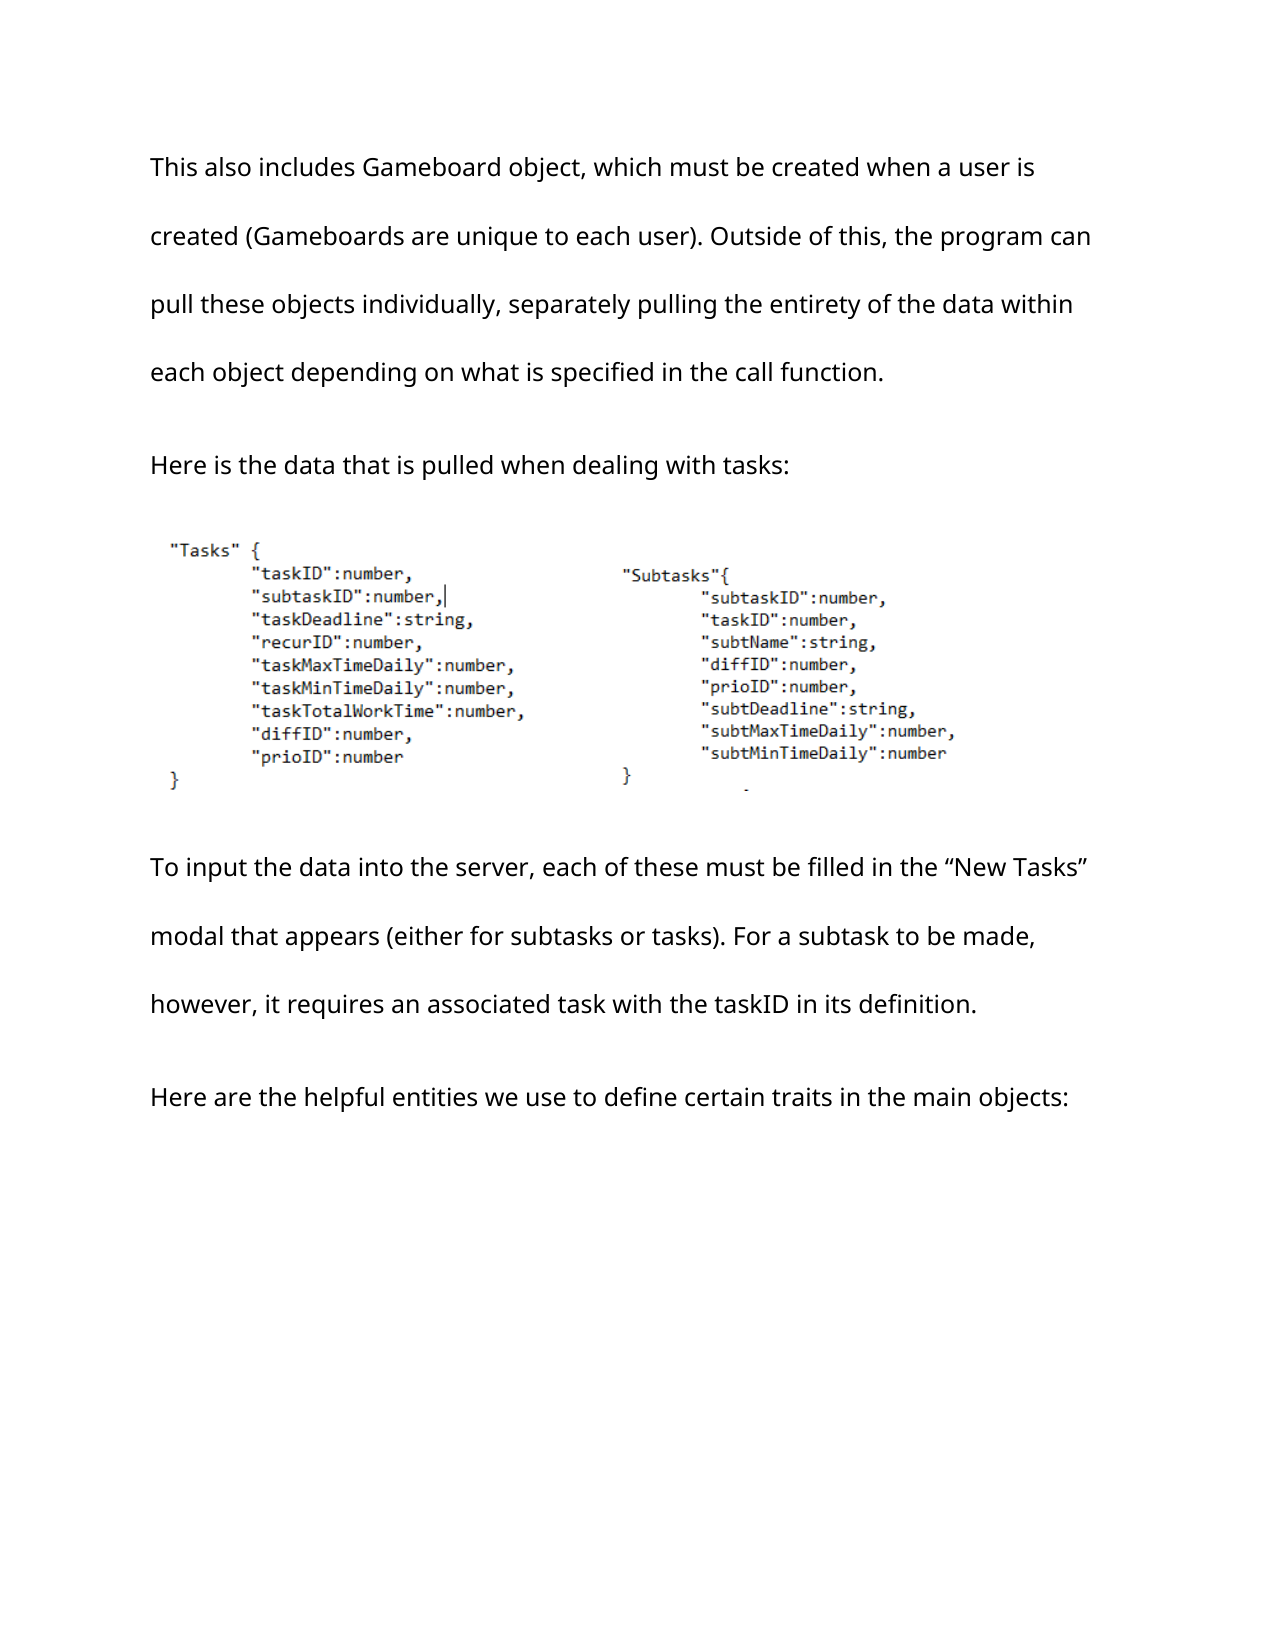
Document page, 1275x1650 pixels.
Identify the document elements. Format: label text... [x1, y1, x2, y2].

text This also includes Gameboard object, which must be created when a user is created (Gameboards are unique to each user). Outside of this, the program can pull these objects individually, separately pulling the entirety of the data within each object depending on what is specified in the call function. [150, 150, 1125, 388]
text Here are the helpful entities we use to define certain traits in the main objects: [150, 1079, 1125, 1113]
text Here is the data that is pulled when dealing with tasks: [150, 447, 1125, 482]
text To input the data into the server, each of these must be filled in the “New Tasks” modal that appears (either for subtasks or tasks). For a subtask to be made, however, it requires an associated task with the taskID in its definition. [150, 850, 1125, 1020]
